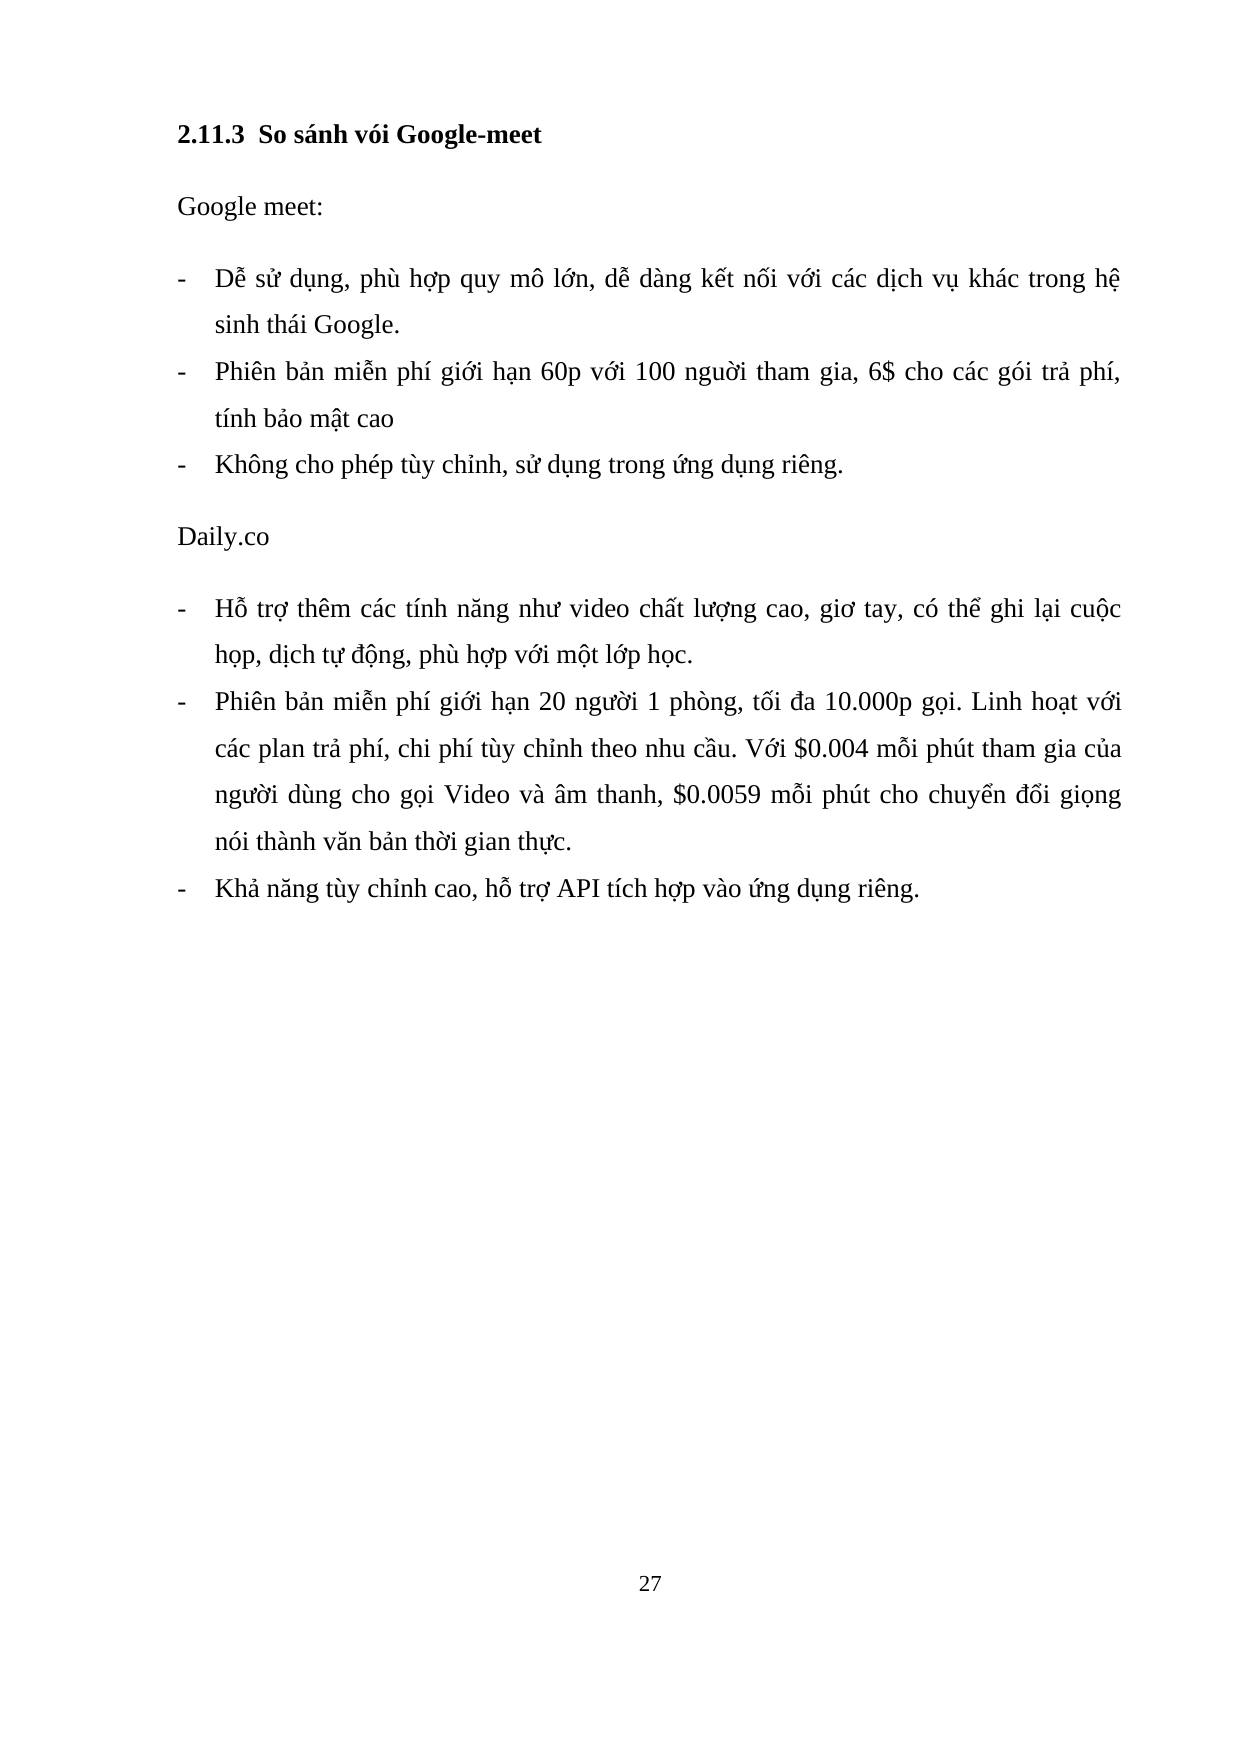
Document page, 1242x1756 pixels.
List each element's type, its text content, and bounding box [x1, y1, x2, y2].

list Không cho phép tùy chỉnh, sử dụng trong ứng dụng riêng. [177, 448, 1123, 480]
text Daily.co [177, 520, 1123, 551]
list Khả năng tùy chỉnh cao, hỗ trợ API tích hợp vào ứng dụng riêng. [177, 872, 1123, 903]
list Dễ sử dụng, phù hợp quy mô lớn, dễ dàng kết nối với các dịch vụ khác trong hệ sinh thái Google. [177, 262, 1123, 340]
subtitle 2.11.3 So sánh vói Google-meet [177, 118, 1123, 150]
list Hỗ trợ thêm các tính năng như video chất lượng cao, giơ tay, có thể ghi lại cuộc họp, dịch tự động, phù hợp với một lớp học. [177, 592, 1123, 670]
text Google meet: [177, 190, 1123, 221]
list Phiên bản miễn phí giới hạn 20 người 1 phòng, tối đa 10.000p gọi. Linh hoạt với các plan trả phí, chi phí tùy chỉnh theo nhu cầu. Với $0.004 mỗi phút tham gia của người dùng cho gọi Video và âm thanh, $0.0059 mỗi phút cho chuyển đổi giọng nói thành văn bản thời gian thực. [177, 685, 1123, 856]
list Phiên bản miễn phí giới hạn 60p với 100 nguời tham gia, 6$ cho các gói trả phí, tính bảo mật cao [177, 355, 1123, 433]
